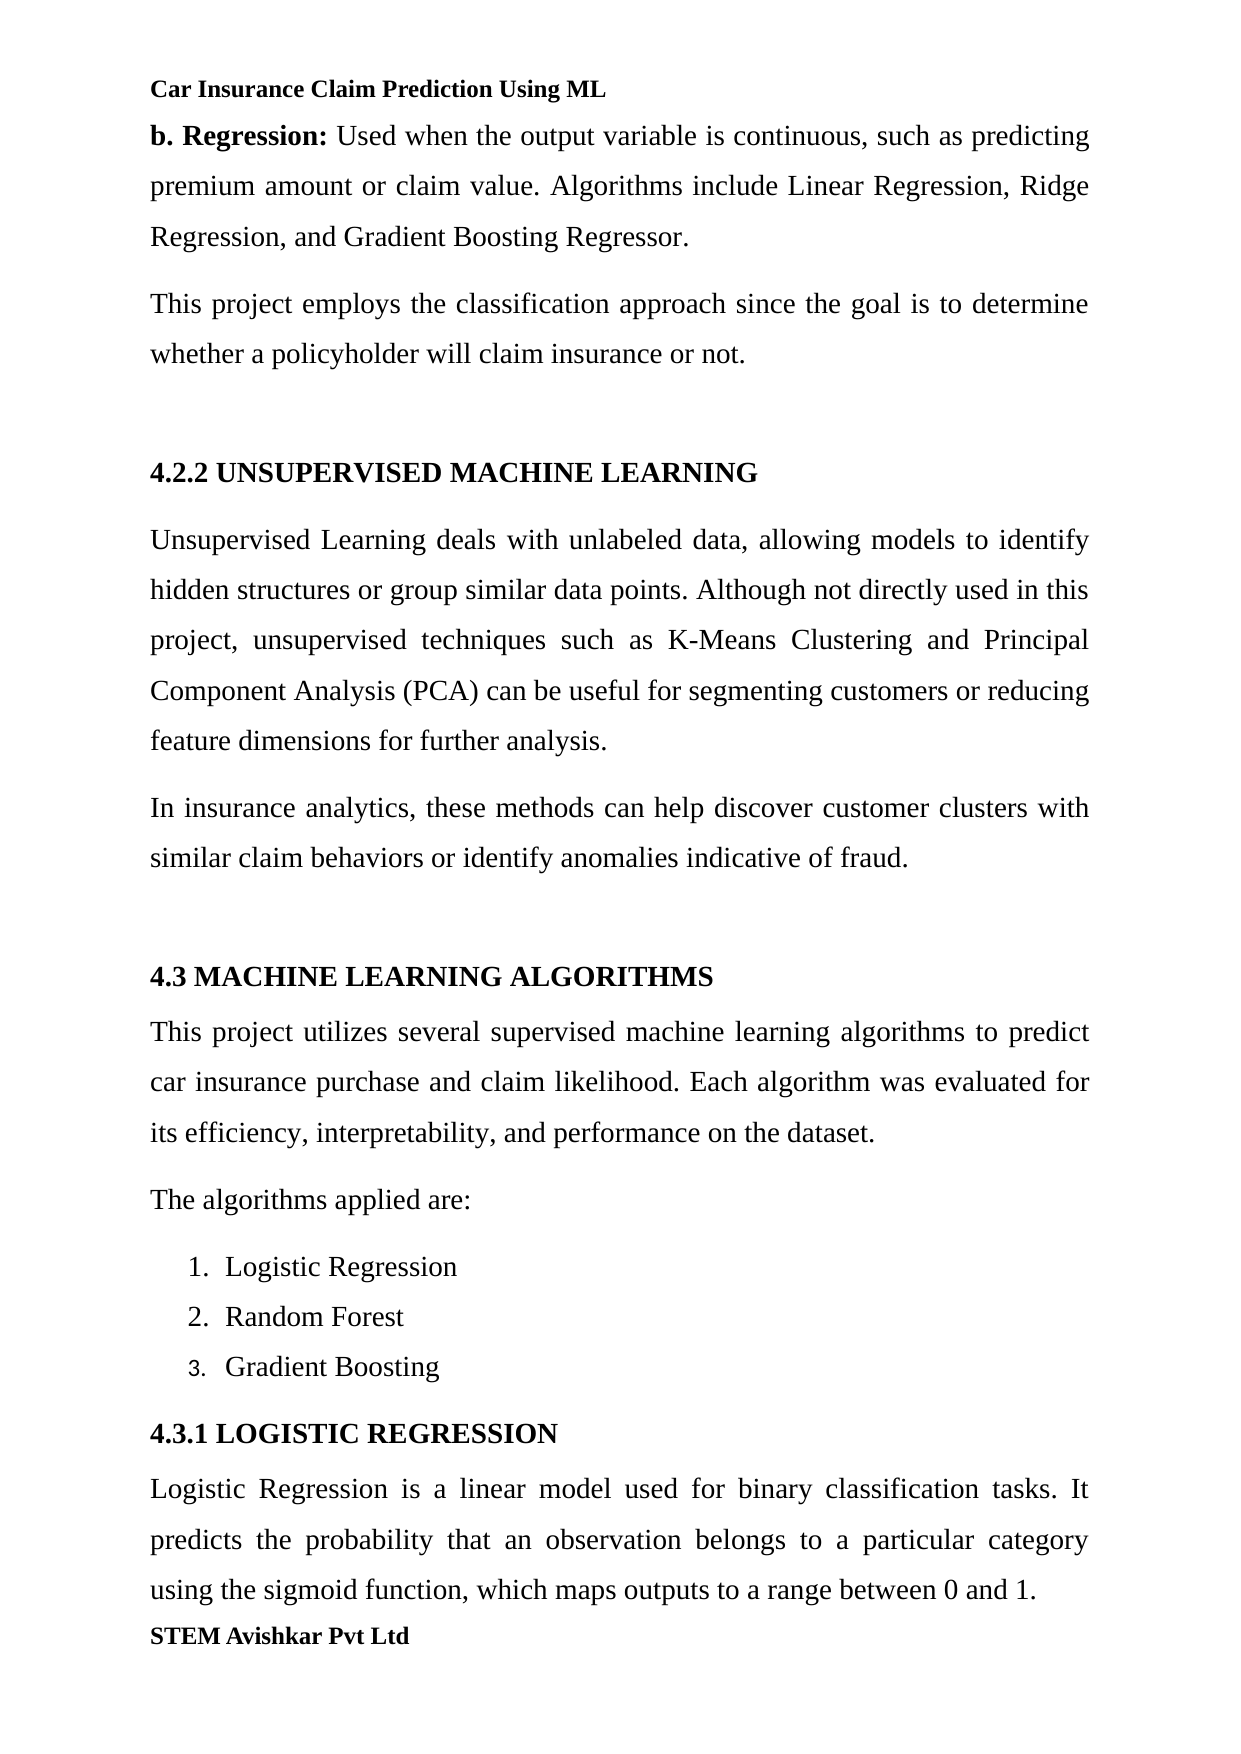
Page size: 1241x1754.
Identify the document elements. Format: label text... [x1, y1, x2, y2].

text In insurance analytics, these methods can help discover customer clusters with similar claim behaviors or identify anomalies indicative of fraud. [150, 790, 1090, 874]
text This project utilizes several supervised machine learning algorithms to predict car insurance purchase and claim likelihood. Each algorithm was evaluated for its efficiency, interpretability, and performance on the dataset. [150, 1014, 1090, 1148]
list Random Forest [187, 1299, 1090, 1333]
text The algorithms applied are: [150, 1182, 1090, 1215]
text Logistic Regression is a linear model used for binary classification tasks. It predicts the probability that an observation belongs to a particular category using the sigmoid function, which maps outputs to a range between 0 and 1. [150, 1472, 1090, 1606]
text b. Regression: Used when the output variable is continuous, such as predicting premium amount or claim value. Algorithms include Linear Regression, Ridge Regression, and Gradient Boosting Regressor. [150, 118, 1090, 252]
text This project employs the classification approach since the goal is to determine whether a policyholder will claim insurance or not. [150, 286, 1090, 370]
text 4.3 MACHINE LEARNING ALGORITHMS [150, 959, 1090, 992]
text 4.3.1 LOGISTIC REGRESSION [150, 1416, 1090, 1450]
list Logistic Regression [187, 1249, 1090, 1282]
list Gradient Boosting [187, 1349, 1090, 1383]
text Unsupervised Learning deals with unlabeled data, allowing models to identify hidden structures or group similar data points. Although not directly used in this project, unsupervised techniques such as K-Means Clustering and Principal Component Analysis (PCA) can be useful for segmenting customers or reducing feature dimensions for further analysis. [150, 522, 1090, 757]
text 4.2.2 UNSUPERVISED MACHINE LEARNING [150, 455, 1090, 488]
